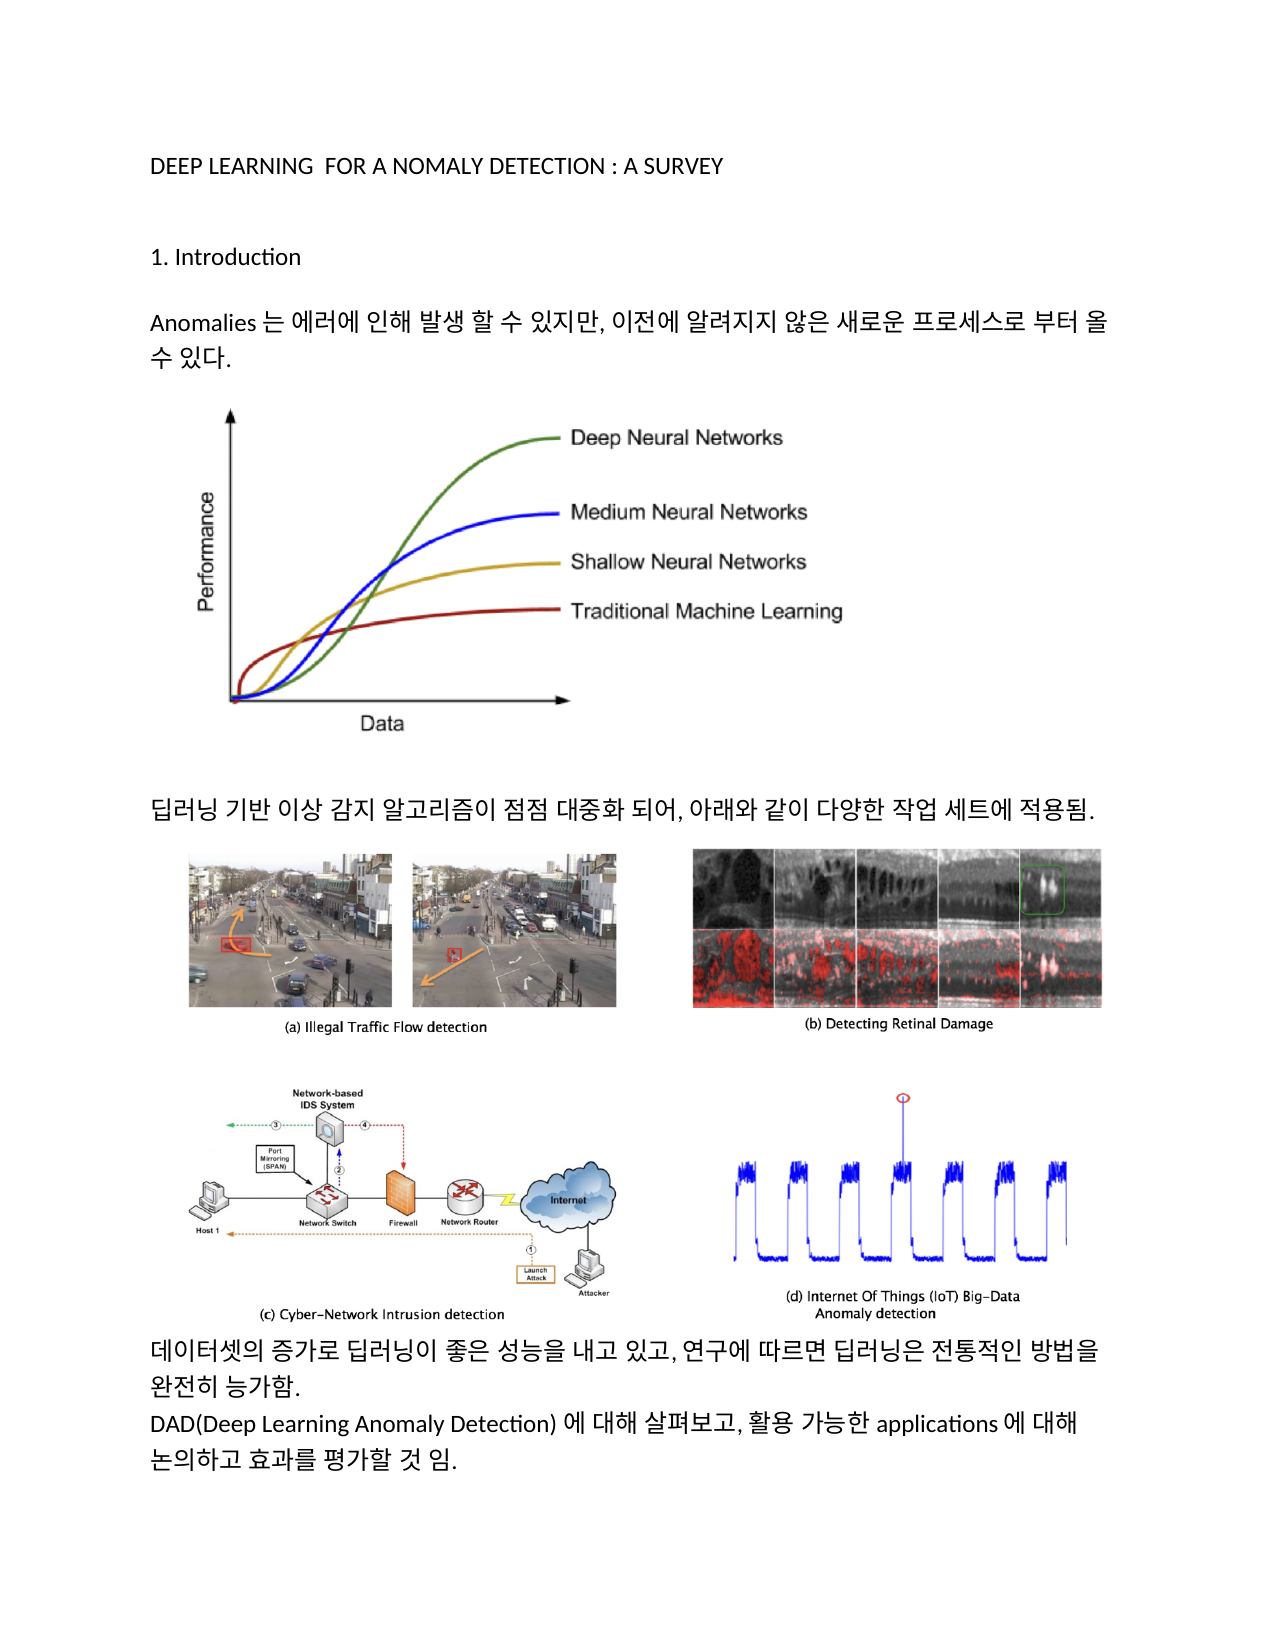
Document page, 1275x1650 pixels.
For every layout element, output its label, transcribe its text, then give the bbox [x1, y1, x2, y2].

picture [150, 826, 1125, 1332]
text DEEP LEARNING FOR A NOMALY DETECTION : A SURVEY [150, 150, 1125, 181]
text 데이터셋의 증가로 딥러닝이 좋은 성능을 내고 있고, 연구에 따르면 딥러닝은 전통적인 방법을 완전히 능가함. [150, 1332, 1125, 1404]
text 딥러닝 기반 이상 감지 알고리즘이 점점 대중화 되어, 아래와 같이 다양한 작업 세트에 적용됨. [150, 791, 1125, 826]
text DAD(Deep Learning Anomaly Detection) 에 대해 살펴보고, 활용 가능한 applications에 대해 논의하고 효과를 평가할 것 임. [150, 1404, 1125, 1476]
text 1. Introduction [150, 242, 1125, 272]
picture [150, 375, 854, 760]
text Anomalies 는 에러에 인해 발생 할 수 있지만, 이전에 알려지지 않은 새로운 프로세스로 부터 올 수 있다. [150, 303, 1125, 375]
